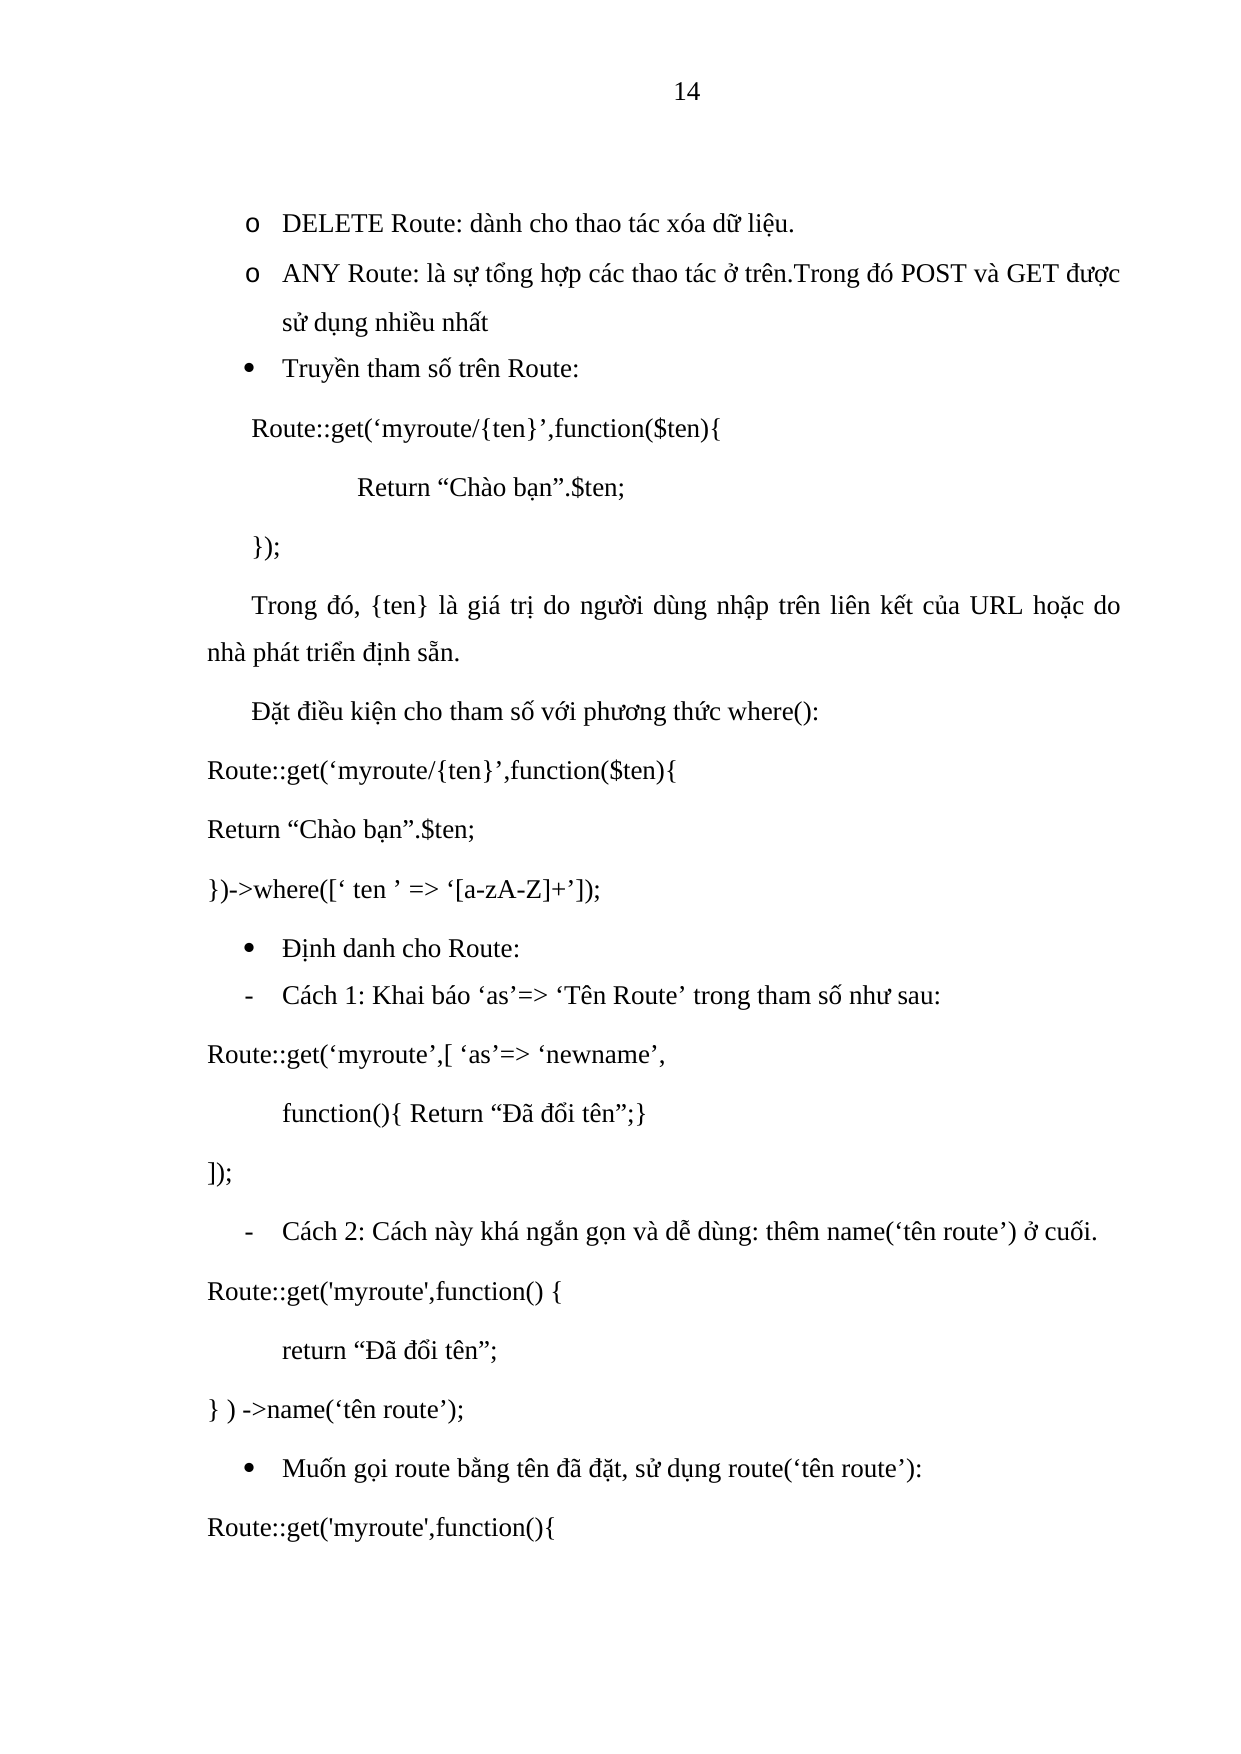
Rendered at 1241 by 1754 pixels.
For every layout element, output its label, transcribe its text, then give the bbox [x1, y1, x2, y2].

list DELETE Route: dành cho thao tác xóa dữ liệu. [244, 207, 1122, 240]
list ANY Route: là sự tổng hợp các thao tác ở trên.Trong đó POST và GET được sử dụng nhiều nhất [244, 257, 1122, 337]
text Return “Chào bạn”.$ten; [282, 471, 1122, 502]
text Route::get('myroute',function() { [207, 1274, 1122, 1306]
text Route::get(‘myroute/{ten}’,function($ten){ [207, 754, 1122, 786]
text function(){ Return “Đã đổi tên”;} [207, 1097, 1122, 1128]
list Truyền tham số trên Route: [244, 352, 1122, 384]
text }); [207, 530, 1122, 561]
text Route::get('myroute',function(){ [207, 1511, 1122, 1543]
list Muốn gọi route bằng tên đã đặt, sử dụng route(‘tên route’): [244, 1452, 1122, 1483]
text } ) ->name(‘tên route’); [207, 1393, 1122, 1424]
text })->where([‘ ten ’ => ‘[a-zA-Z]+’]); [207, 873, 1122, 904]
text return “Đã đổi tên”; [207, 1334, 1122, 1365]
list Cách 2: Cách này khá ngắn gọn và dễ dùng: thêm name(‘tên route’) ở cuối. [244, 1215, 1122, 1247]
text Route::get(‘myroute’,[ ‘as’=> ‘newname’, [207, 1038, 1122, 1069]
text Route::get(‘myroute/{ten}’,function($ten){ [207, 412, 1122, 443]
list Cách 1: Khai báo ‘as’=> ‘Tên Route’ trong tham số như sau: [244, 979, 1122, 1010]
text Return “Chào bạn”.$ten; [207, 813, 1122, 845]
list Định danh cho Route: [244, 932, 1122, 963]
text Đặt điều kiện cho tham số với phương thức where(): [207, 695, 1122, 726]
text ]); [207, 1156, 1122, 1187]
text Trong đó, {ten} là giá trị do người dùng nhập trên liên kết của URL hoặc do nhà phát triển định sẵn. [207, 589, 1122, 667]
